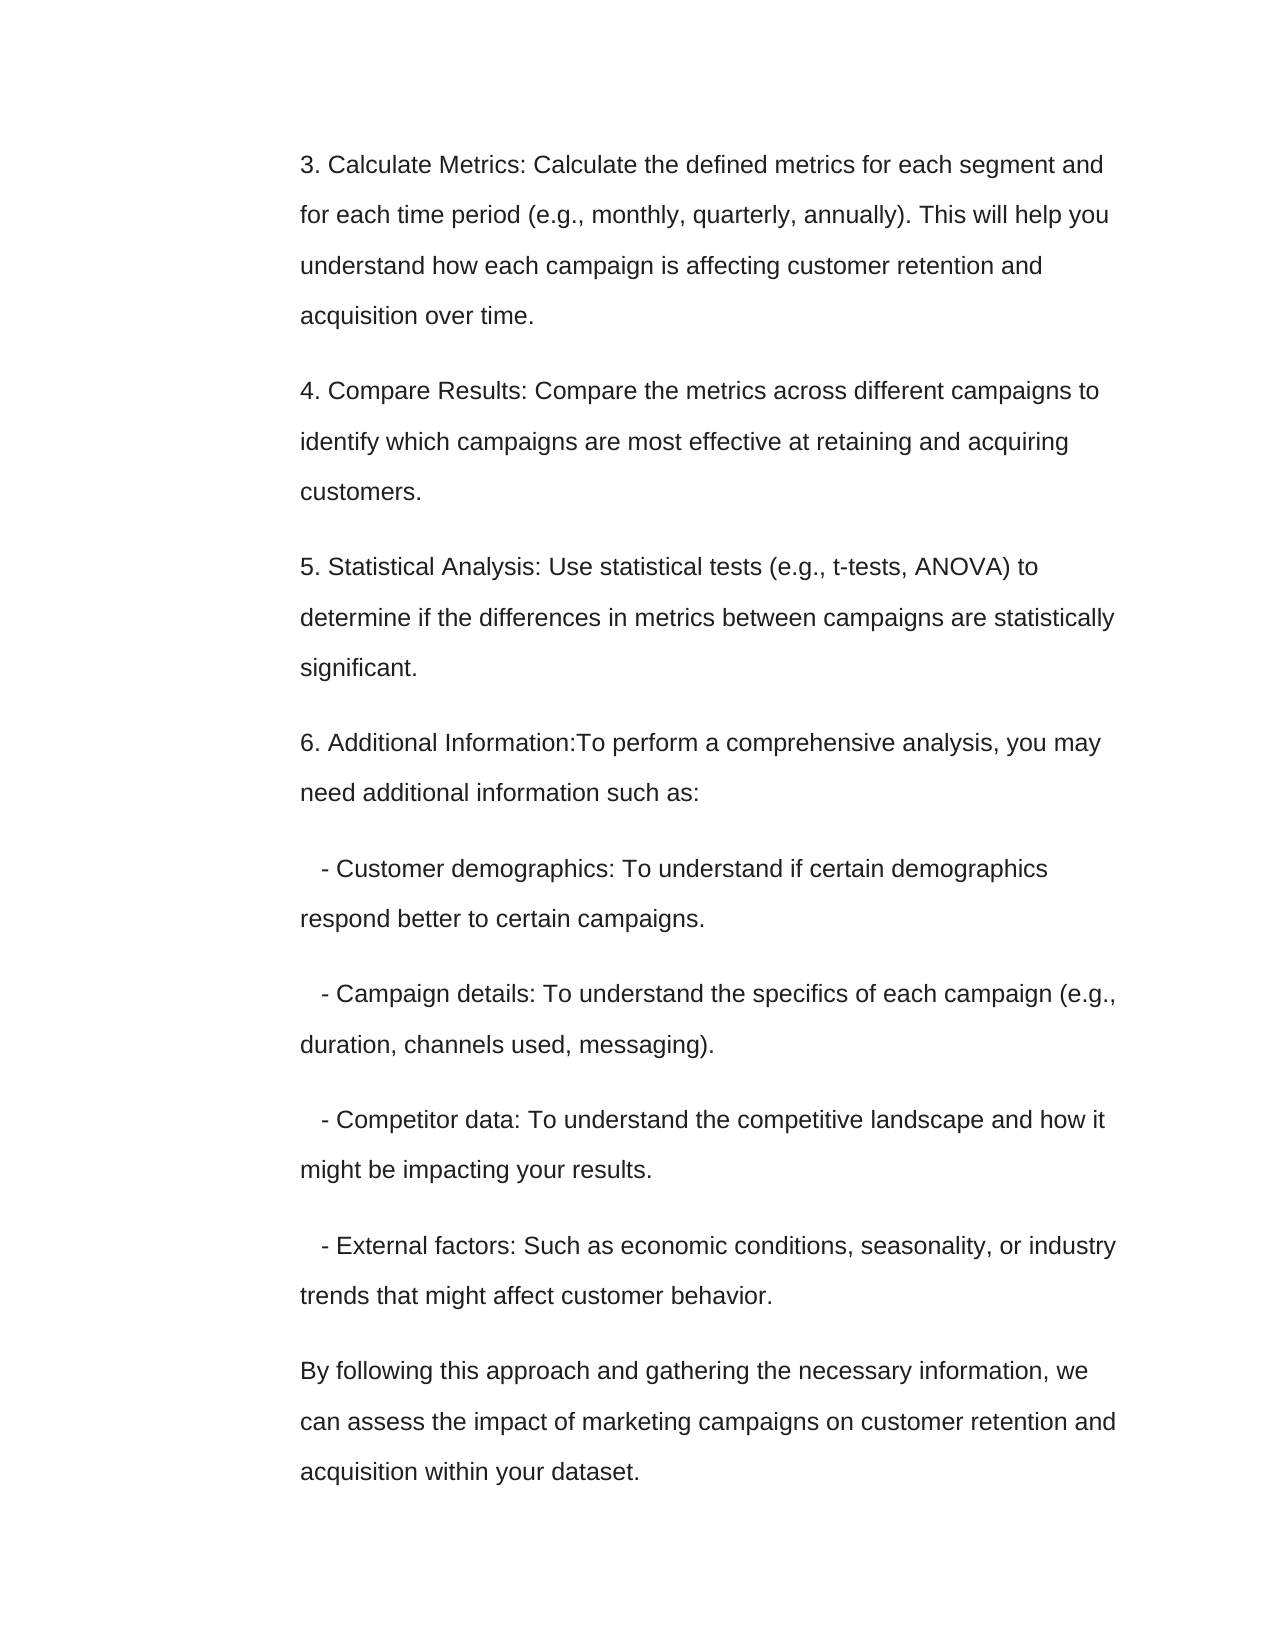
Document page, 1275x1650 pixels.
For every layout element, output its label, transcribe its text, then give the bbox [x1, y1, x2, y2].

text 3. Calculate Metrics: Calculate the defined metrics for each segment and for each time period (e.g., monthly, quarterly, annually). This will help you understand how each campaign is affecting customer retention and acquisition over time. [300, 150, 1125, 330]
text 6. Additional Information:To perform a comprehensive analysis, you may need additional information such as: [300, 728, 1125, 807]
text - Competitor data: To understand the competitive landscape and how it might be impacting your results. [300, 1105, 1125, 1184]
text - Campaign details: To understand the specifics of each campaign (e.g., duration, channels used, messaging). [300, 979, 1125, 1058]
text 5. Statistical Analysis: Use statistical tests (e.g., t-tests, ANOVA) to determine if the differences in metrics between campaigns are statistically significant. [300, 552, 1125, 682]
text - Customer demographics: To understand if certain demographics respond better to certain campaigns. [300, 854, 1125, 933]
text By following this approach and gathering the necessary information, we can assess the impact of marketing campaigns on customer retention and acquisition within your dataset. [300, 1356, 1125, 1486]
text - External factors: Such as economic conditions, seasonality, or industry trends that might affect customer behavior. [300, 1231, 1125, 1310]
text 4. Compare Results: Compare the metrics across different campaigns to identify which campaigns are most effective at retaining and acquiring customers. [300, 376, 1125, 506]
